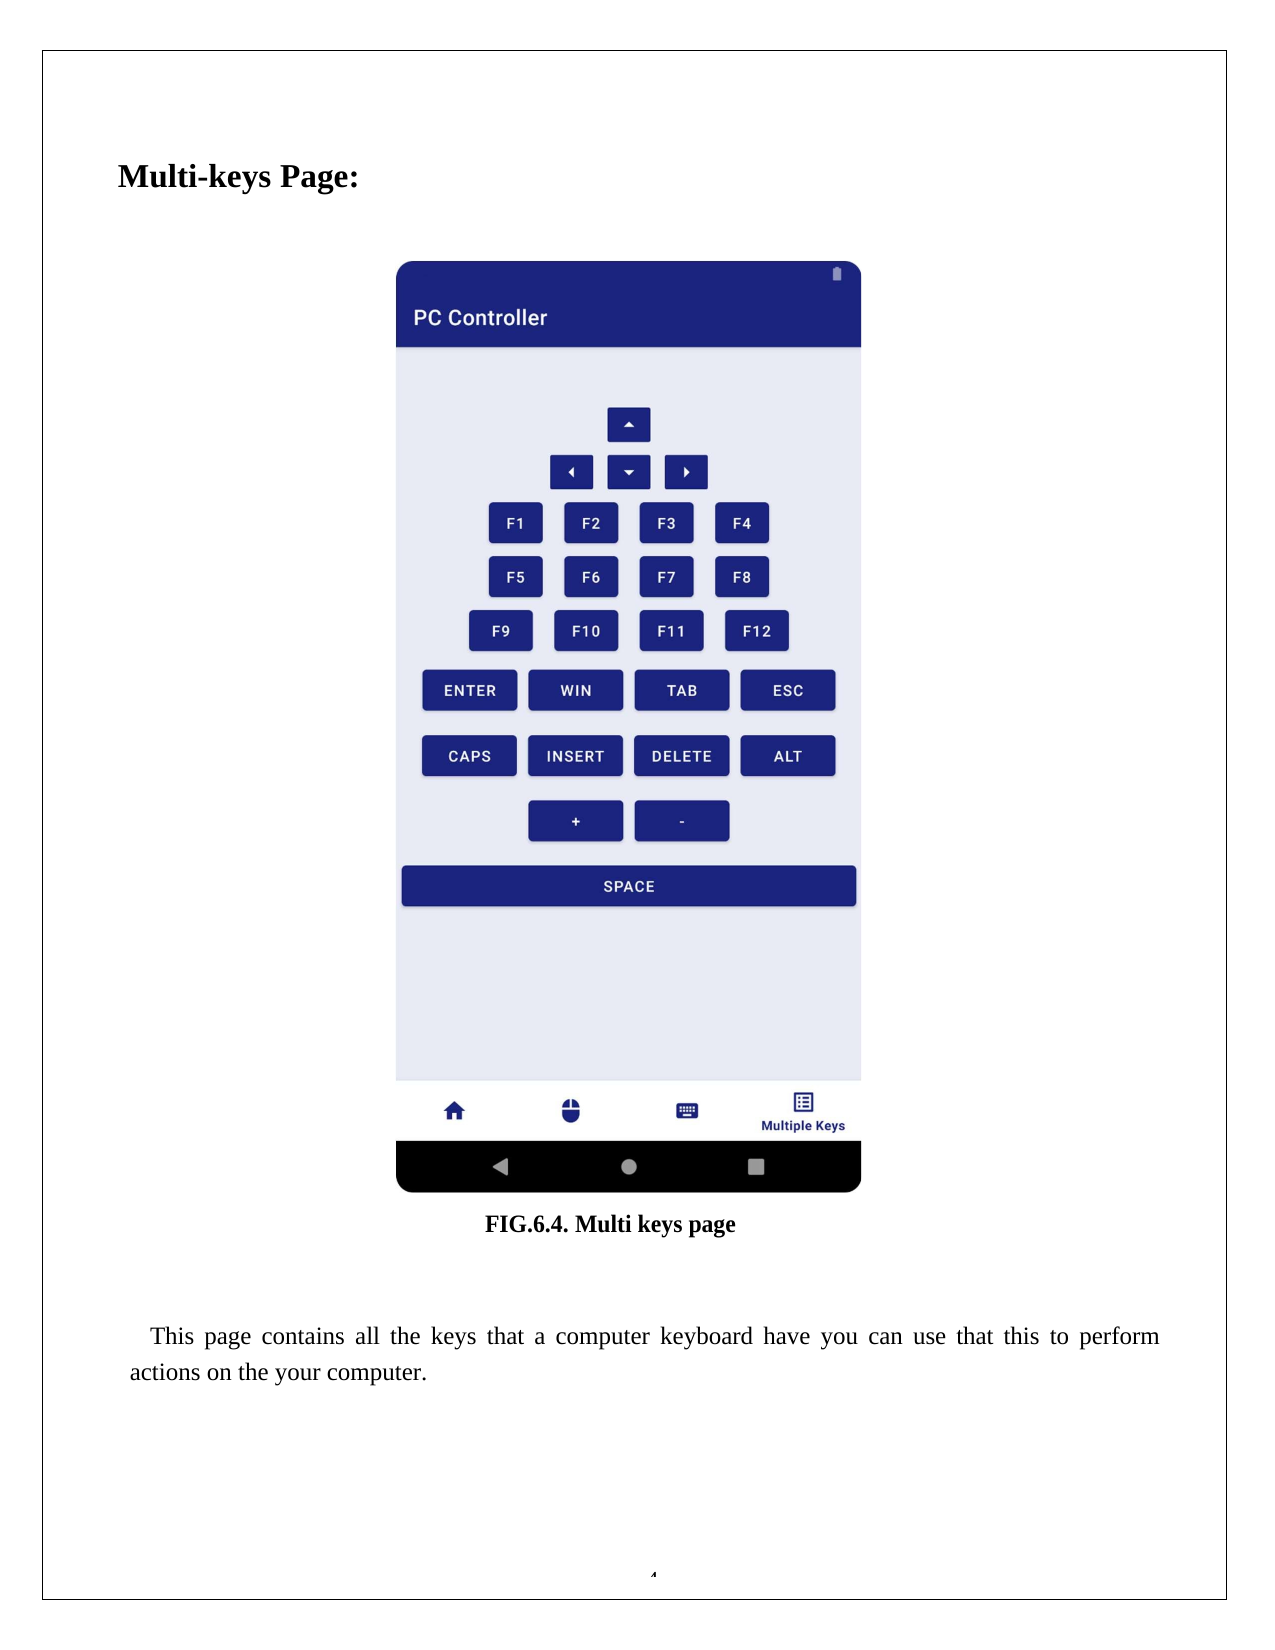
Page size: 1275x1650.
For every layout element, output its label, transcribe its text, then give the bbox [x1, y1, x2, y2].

subtitle Multi-keys Page: [118, 156, 1226, 194]
text This page contains all the keys that a computer keyboard have you can use that this to perform actions on the your computer. [129, 1321, 1162, 1386]
picture [395, 260, 862, 1193]
